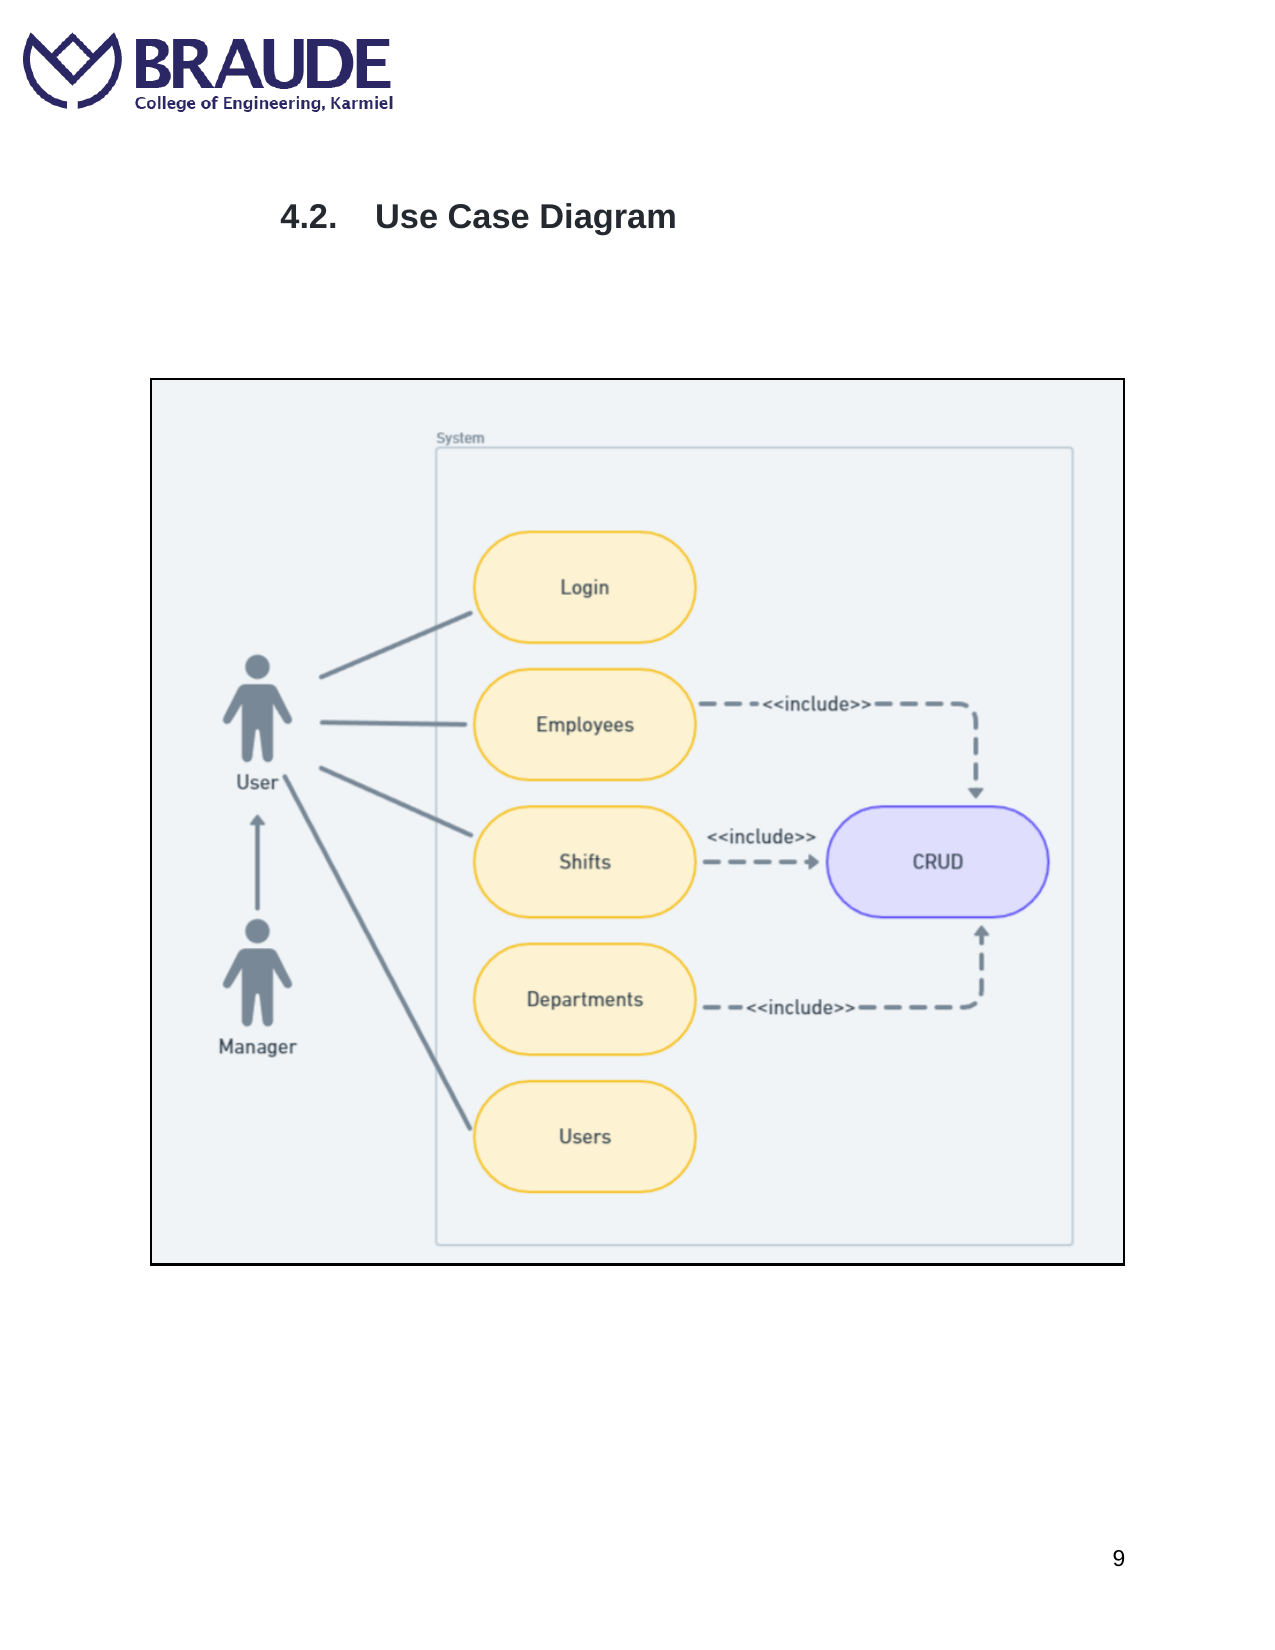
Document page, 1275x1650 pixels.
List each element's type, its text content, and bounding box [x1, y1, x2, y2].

picture [152, 380, 1123, 1263]
picture [12, 23, 404, 117]
list Use Case Diagram [337, 196, 1125, 235]
